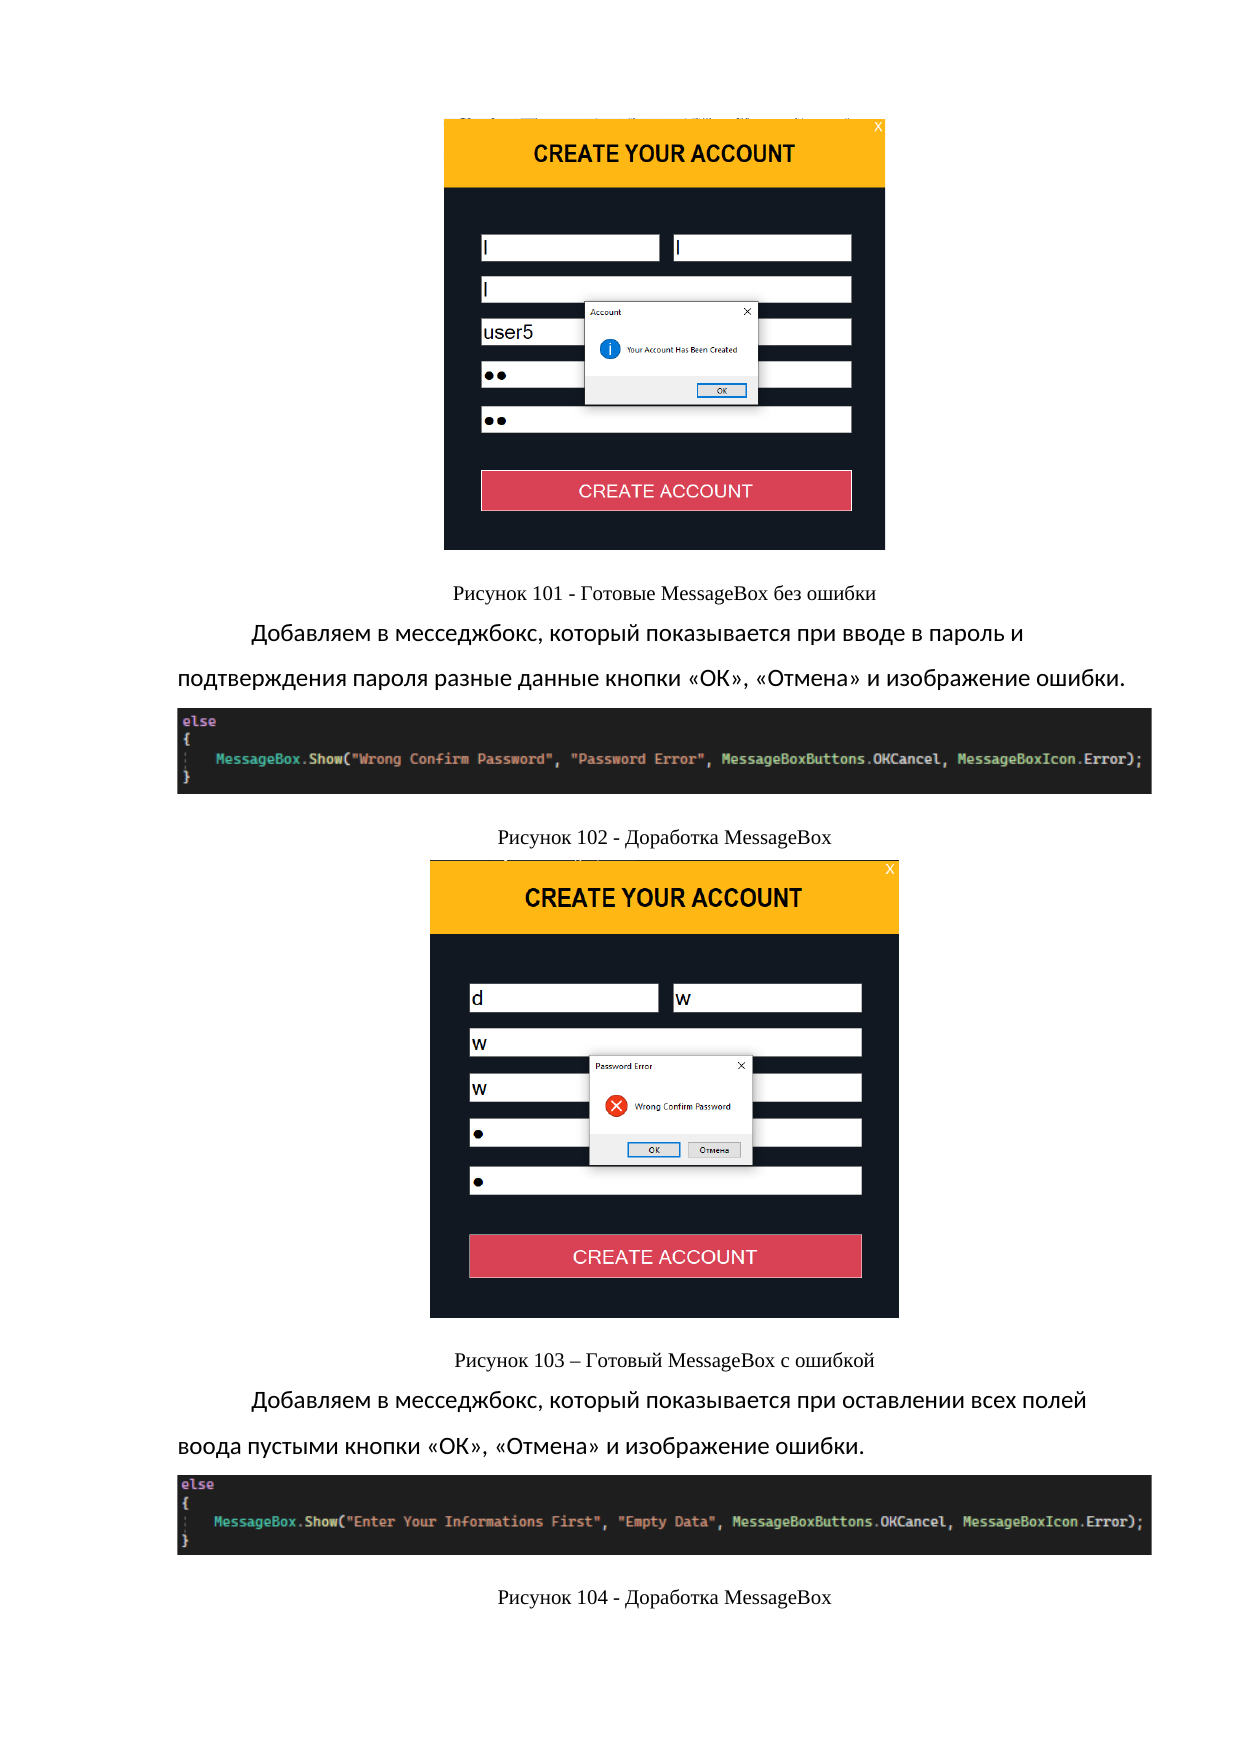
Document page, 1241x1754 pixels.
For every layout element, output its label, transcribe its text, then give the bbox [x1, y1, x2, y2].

text Добавляем в месседжбокс, который показывается при оставлении всех полей воода пустыми кнопки «ОК», «Отмена» и изображение ошибки. [177, 1384, 1152, 1461]
picture [177, 1475, 1152, 1555]
picture [443, 118, 886, 550]
text Добавляем в месседжбокс, который показывается при вводе в пароль и подтверждения пароля разные данные кнопки «ОК», «Отмена» и изображение ошибки. [177, 617, 1152, 693]
picture [177, 708, 1152, 794]
picture [430, 860, 899, 1318]
